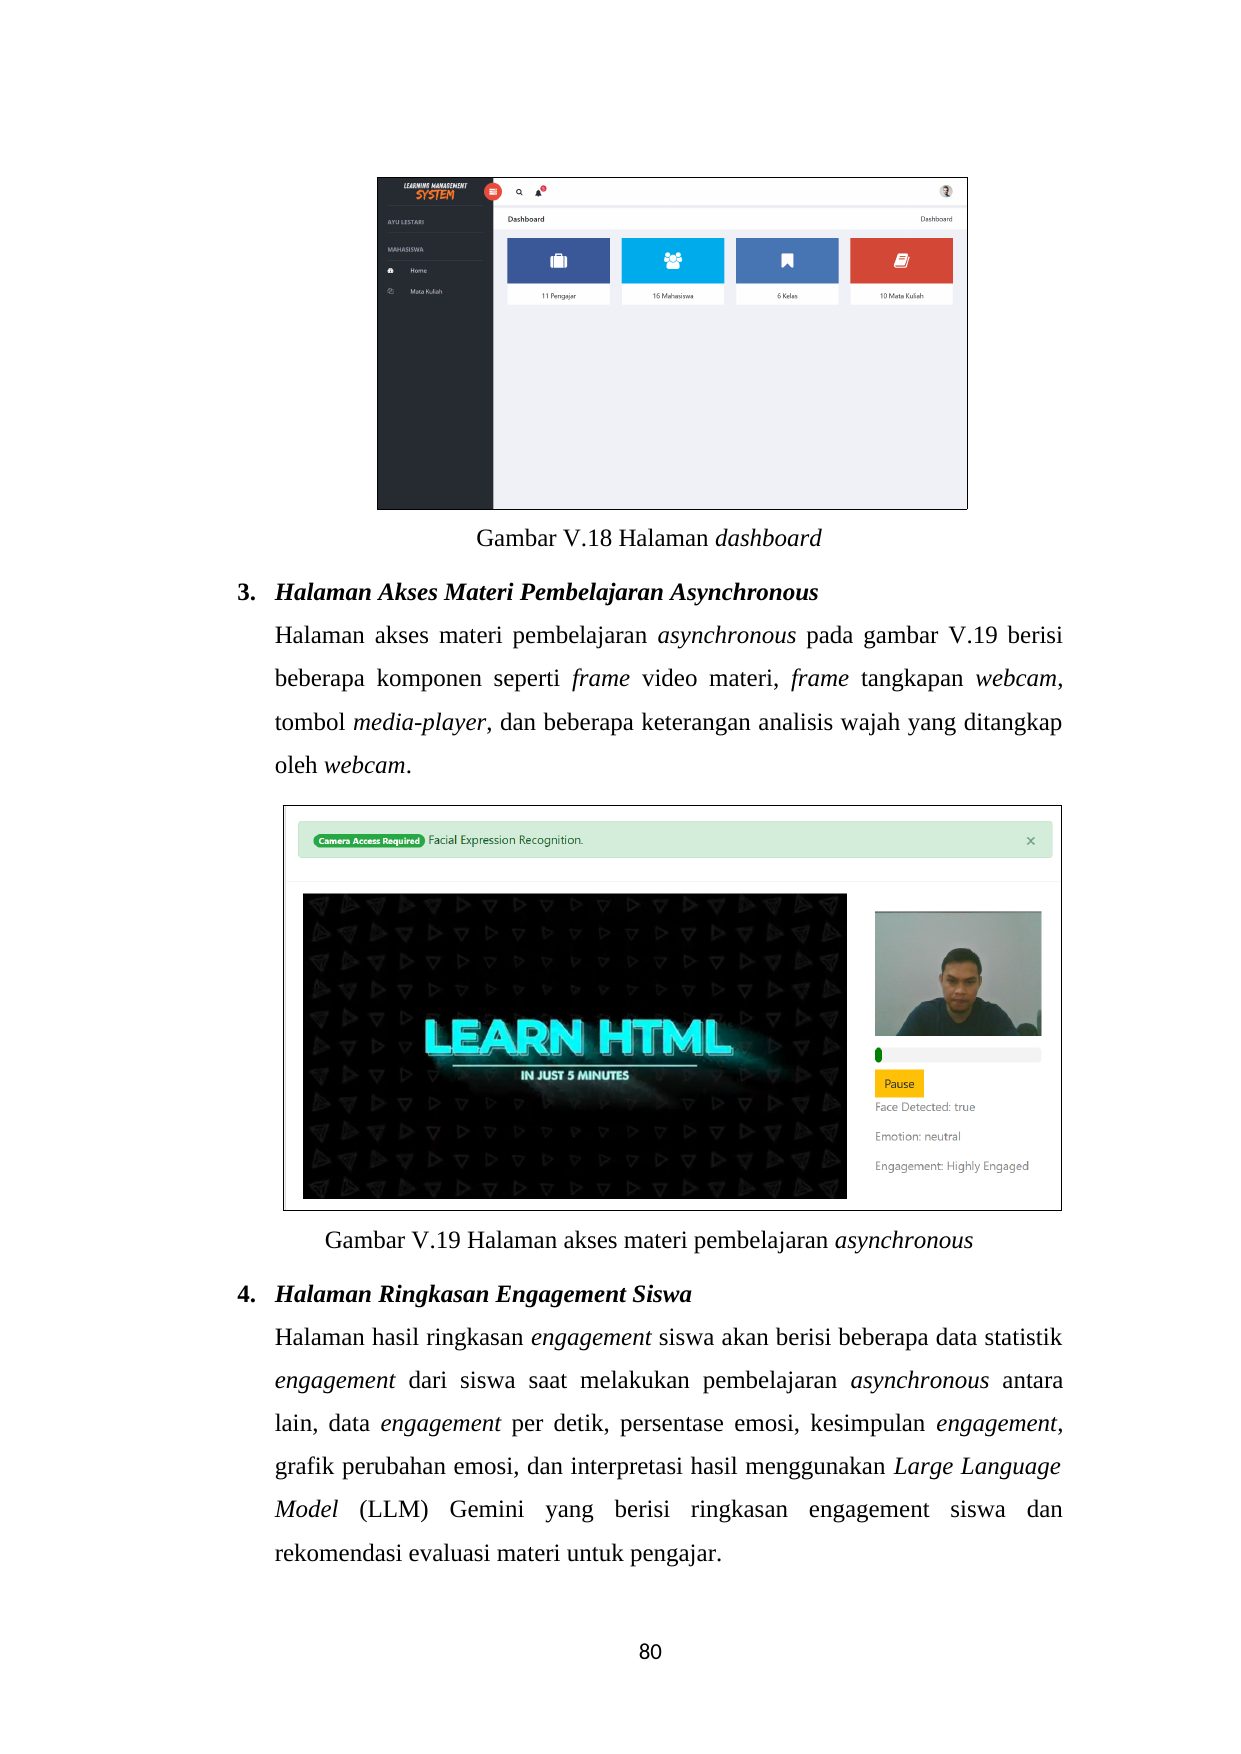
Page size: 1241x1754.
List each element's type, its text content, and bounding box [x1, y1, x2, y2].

text Halaman hasil ringkasan engagement siswa akan berisi beberapa data statistik engagement dari siswa saat melakukan pembelajaran asynchronous antara lain, data engagement per detik, persentase emosi, kesimpulan engagement, grafik perubahan emosi, dan interpretasi hasil menggunakan Large Language Model (LLM) Gemini yang berisi ringkasan engagement siswa dan rekomendasi evaluasi materi untuk pengajar. [274, 1322, 1063, 1566]
picture [284, 806, 1061, 1210]
text Halaman akses materi pembelajaran asynchronous pada gambar V.19 berisi beberapa komponen seperti frame video materi, frame tangkapan webcam, tombol media-player, dan beberapa keterangan analisis wajah yang ditangkap oleh webcam. [274, 620, 1063, 778]
picture [378, 178, 967, 509]
list Halaman Ringkasan Engagement Siswa [237, 1279, 1063, 1308]
text Gambar V. Halaman dashboard [237, 523, 1063, 552]
list Halaman Akses Materi Pembelajaran Asynchronous [237, 577, 1063, 606]
text Gambar V. Halaman akses materi pembelajaran asynchronous [237, 1225, 1063, 1254]
